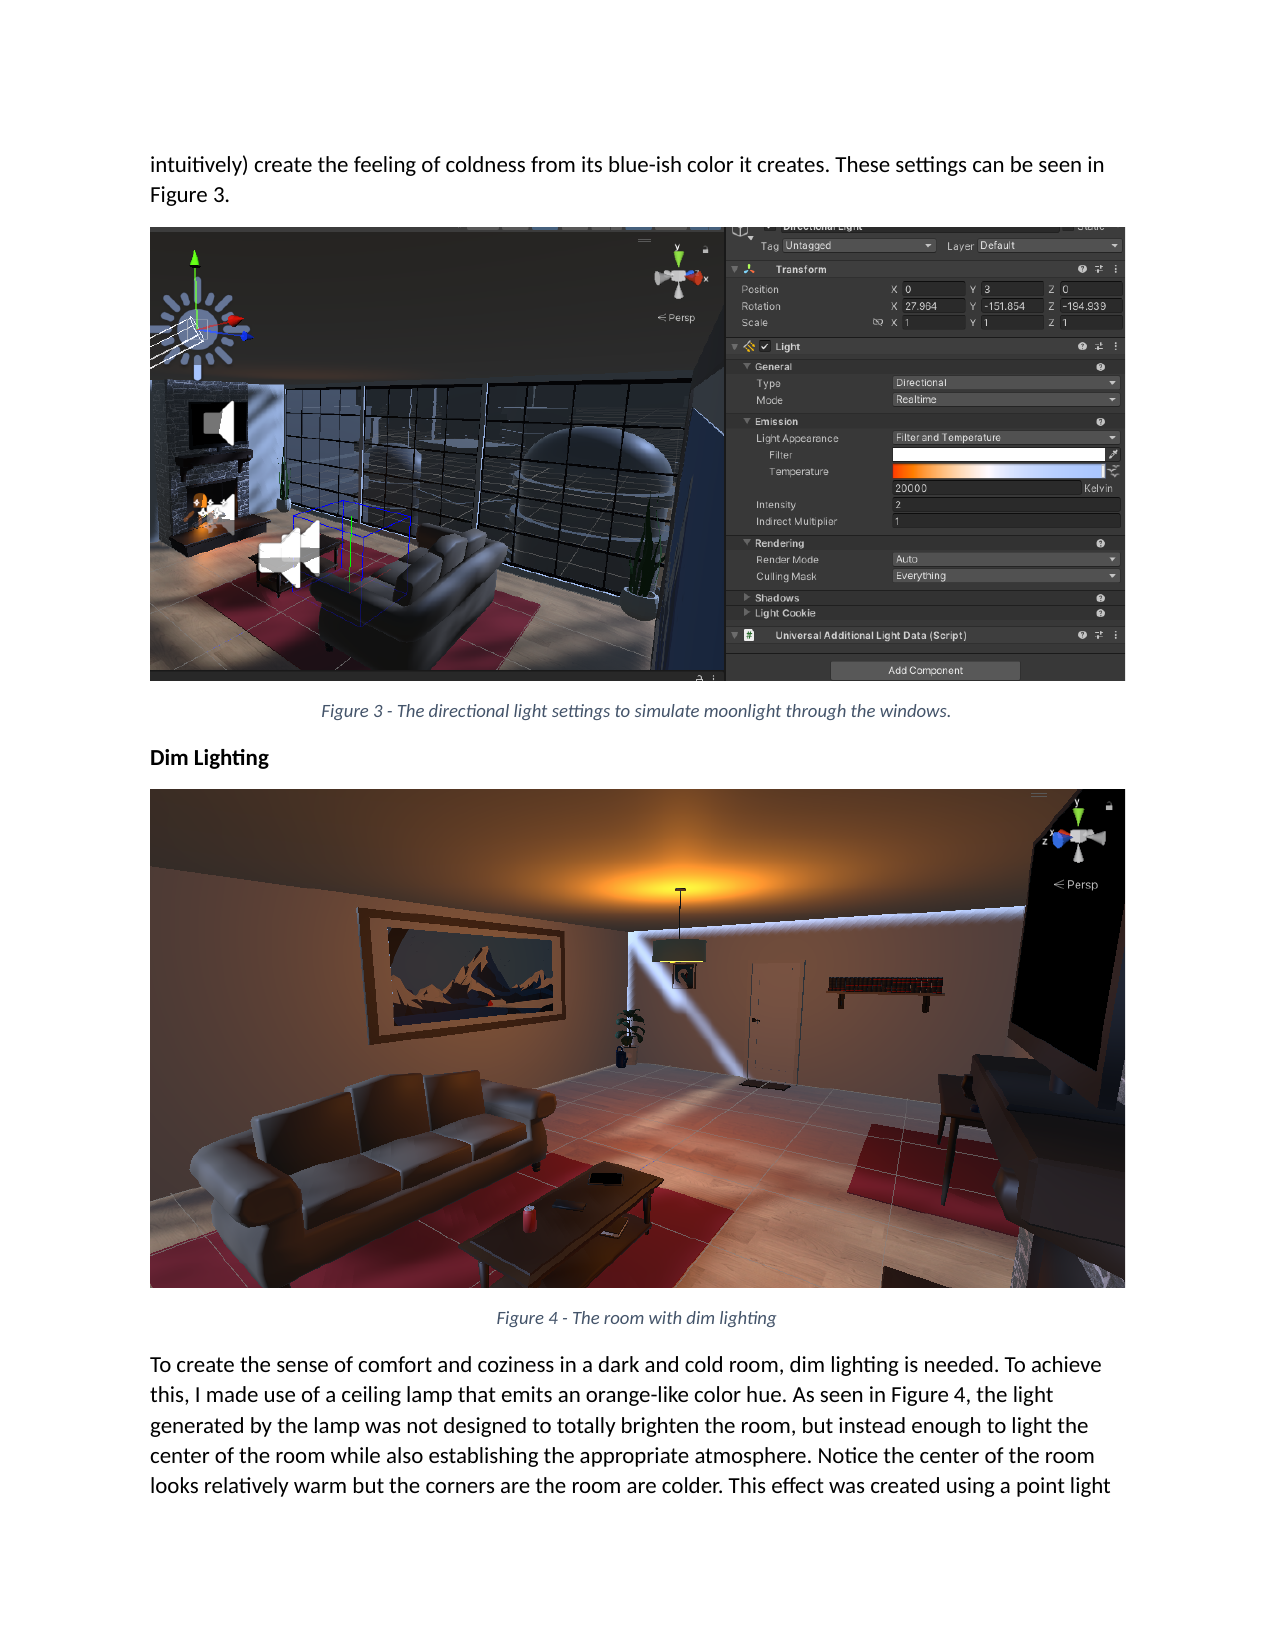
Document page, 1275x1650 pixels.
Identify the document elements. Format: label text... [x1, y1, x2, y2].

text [150, 150, 1125, 208]
text Dim Lighting [150, 743, 1125, 771]
picture [150, 789, 1125, 1288]
picture [150, 227, 1125, 681]
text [150, 1350, 1125, 1499]
